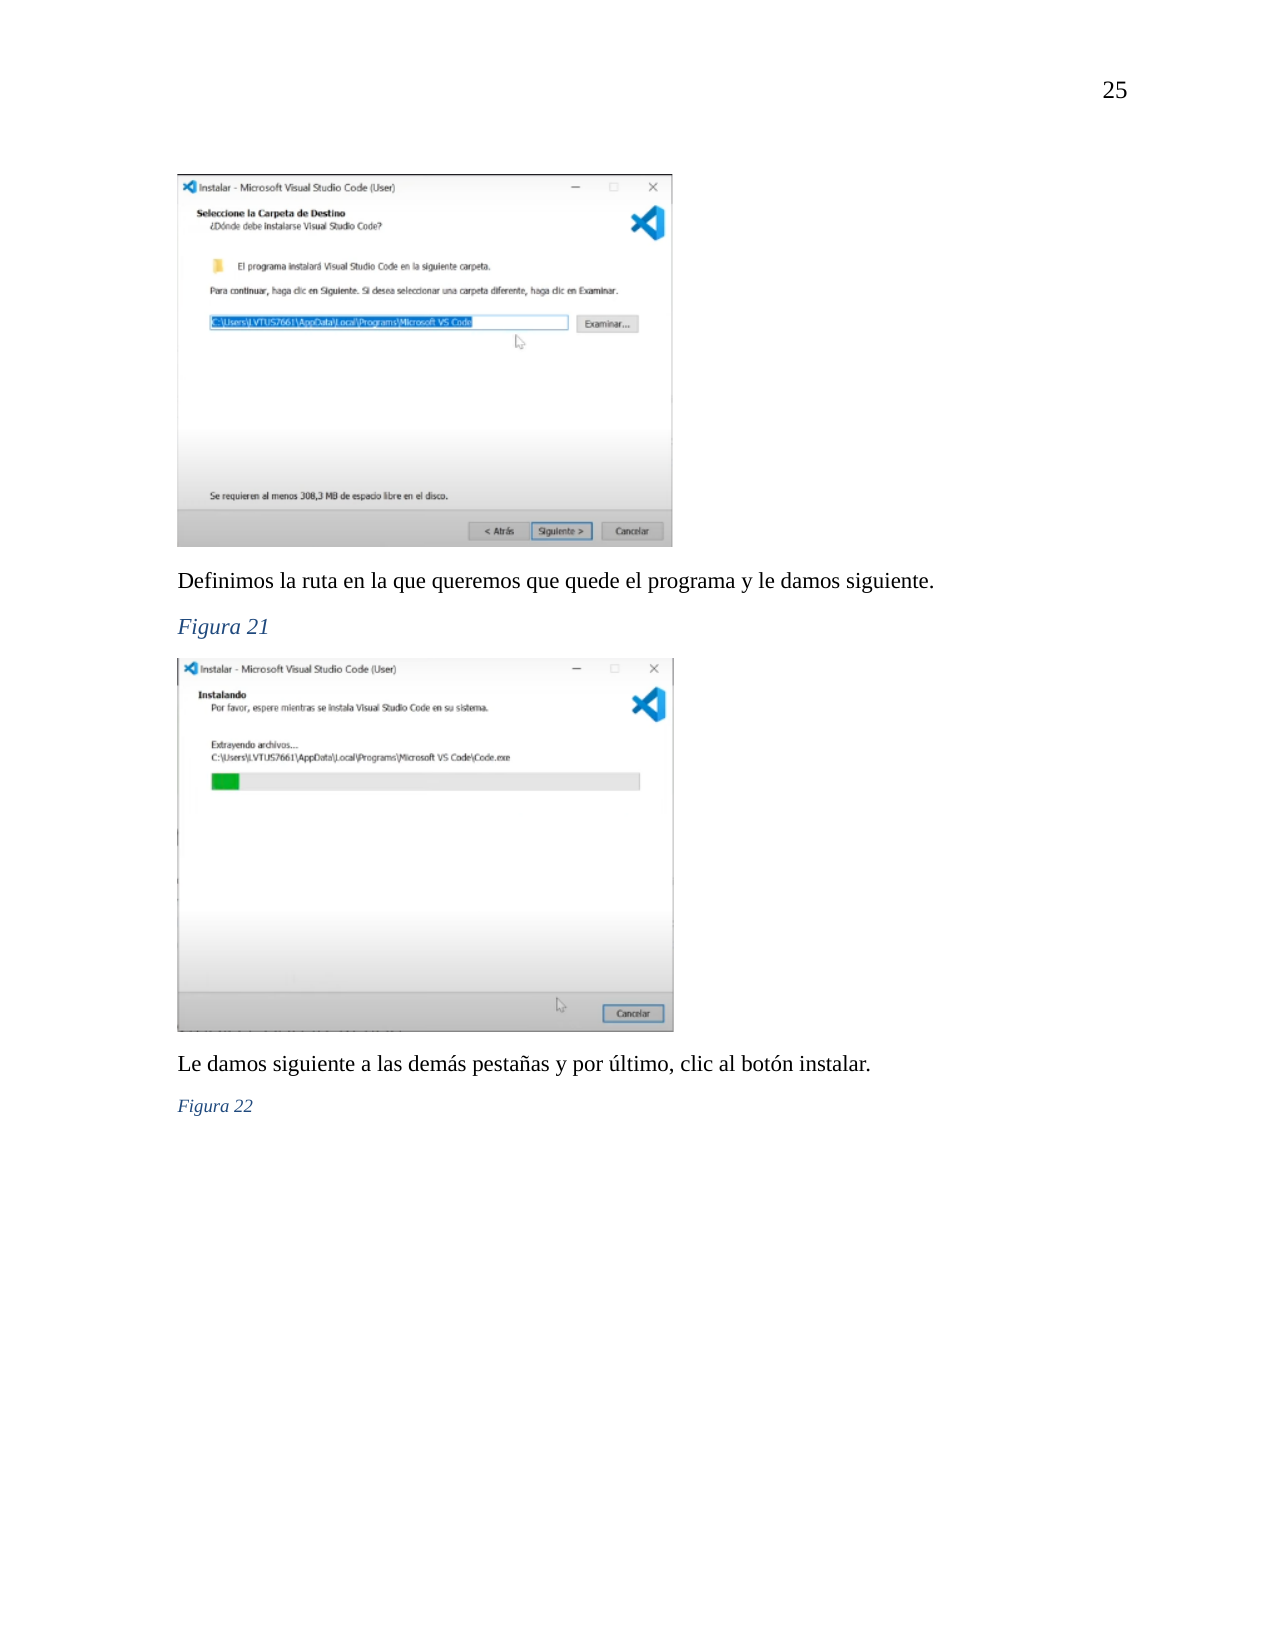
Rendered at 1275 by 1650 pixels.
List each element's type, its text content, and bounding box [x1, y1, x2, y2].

text Le damos siguiente a las demás pestañas y por último, clic al botón instalar. [177, 1050, 1114, 1077]
picture [177, 174, 673, 547]
text Definimos la ruta en la que queremos que quede el programa y le damos siguiente. [177, 567, 1114, 593]
text Figura 21 [177, 613, 1114, 639]
text Figura 22 [177, 1095, 1114, 1117]
picture [177, 658, 674, 1032]
